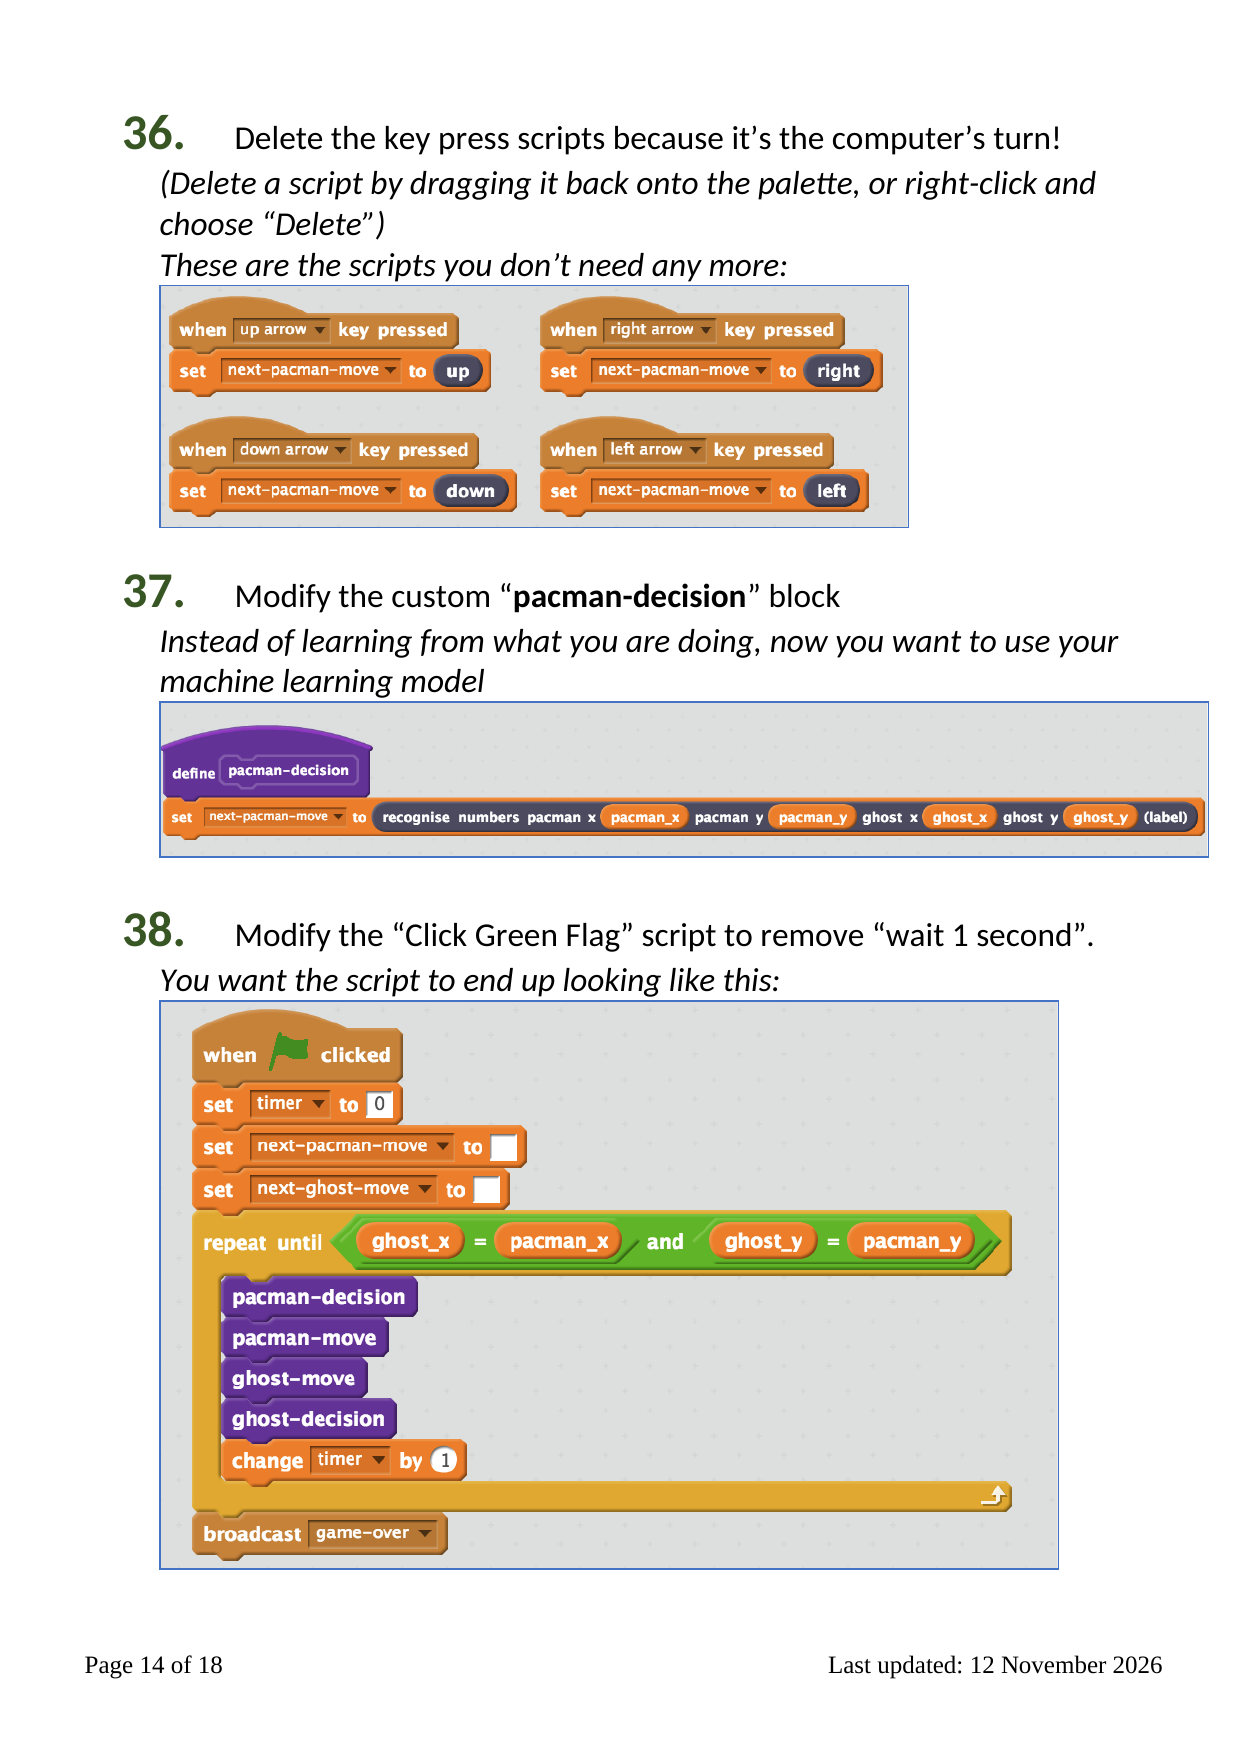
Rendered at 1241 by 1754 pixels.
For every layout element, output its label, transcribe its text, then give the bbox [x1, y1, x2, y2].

picture [161, 703, 1208, 856]
picture [161, 1002, 1058, 1568]
picture [161, 286, 908, 527]
